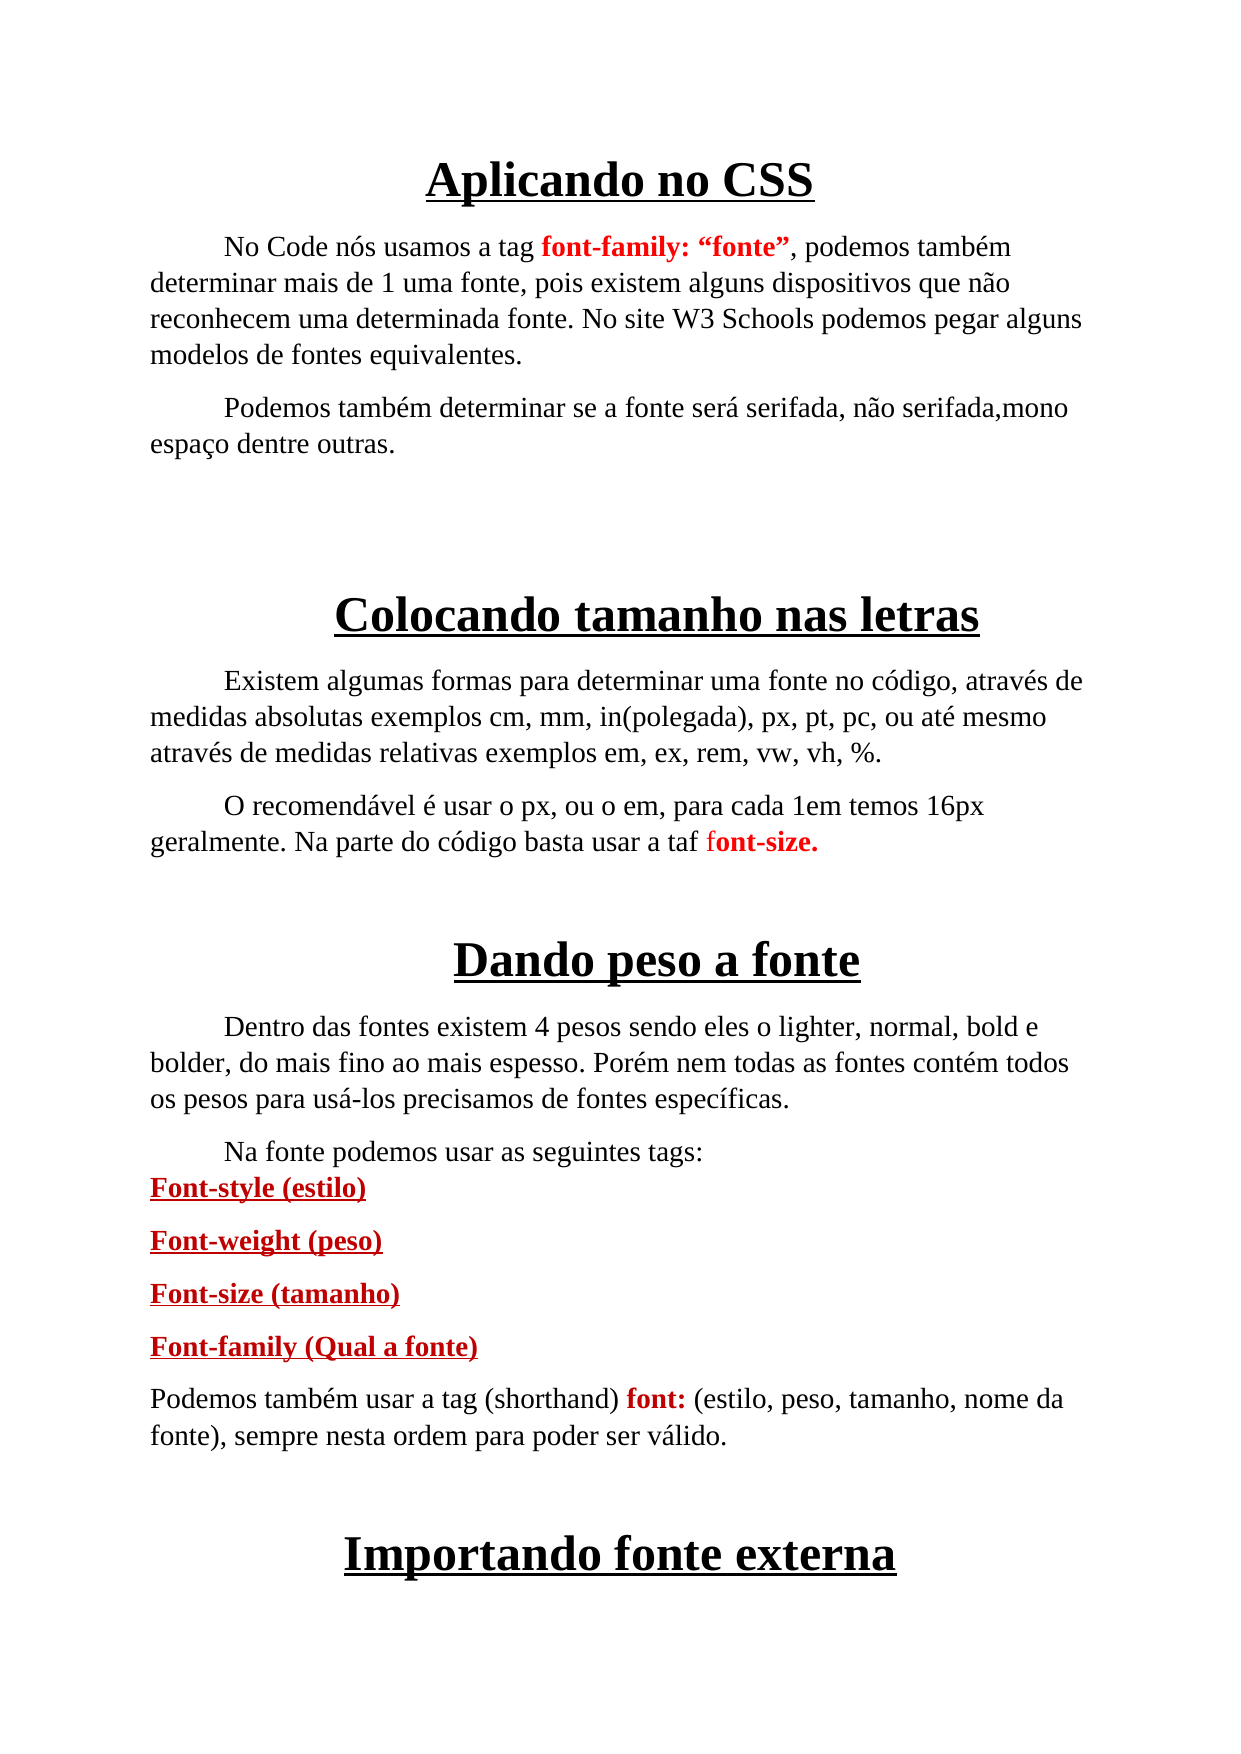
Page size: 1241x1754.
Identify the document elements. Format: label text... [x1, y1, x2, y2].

text Font-family (Qual a fonte) [150, 1329, 1090, 1362]
text Na fonte podemos usar as seguintes tags: Font-style (estilo) [150, 1134, 1090, 1204]
text O recomendável é usar o px, ou o em, para cada 1em temos 16px geralmente. Na parte do código basta usar a taf font-size. [150, 788, 1090, 858]
text Dentro das fontes existem 4 pesos sendo eles o lighter, normal, bold e bolder, do mais fino ao mais espesso. Porém nem todas as fontes contém todos os pesos para usá-los precisamos de fontes específicas. [150, 1009, 1090, 1115]
text Dando peso a fonte [150, 930, 1090, 988]
text Colocando tamanho nas letras [150, 584, 1090, 642]
text Podemos também usar a tag (shorthand) font: (estilo, peso, tamanho, nome da fonte), sempre nesta ordem para poder ser válido. [150, 1381, 1090, 1451]
text Existem algumas formas para determinar uma fonte no código, através de medidas absolutas exemplos cm, mm, in(polegada), px, pt, pc, ou até mesmo através de medidas relativas exemplos em, ex, rem, vw, vh, %. [150, 663, 1090, 769]
text Podemos também determinar se a fonte será serifada, não serifada,mono espaço dentre outras. [150, 390, 1090, 460]
text Aplicando no CSS [150, 150, 1090, 207]
text Font-weight (peso) [150, 1223, 1090, 1257]
text Font-size (tamanho) [150, 1276, 1090, 1309]
text No Code nós usamos a tag font-family: “fonte”, podemos também determinar mais de 1 uma fonte, pois existem alguns dispositivos que não reconhecem uma determinada fonte. No site W3 Schools podemos pegar alguns modelos de fontes equivalentes. [150, 229, 1090, 371]
text Importando fonte externa [150, 1523, 1090, 1581]
